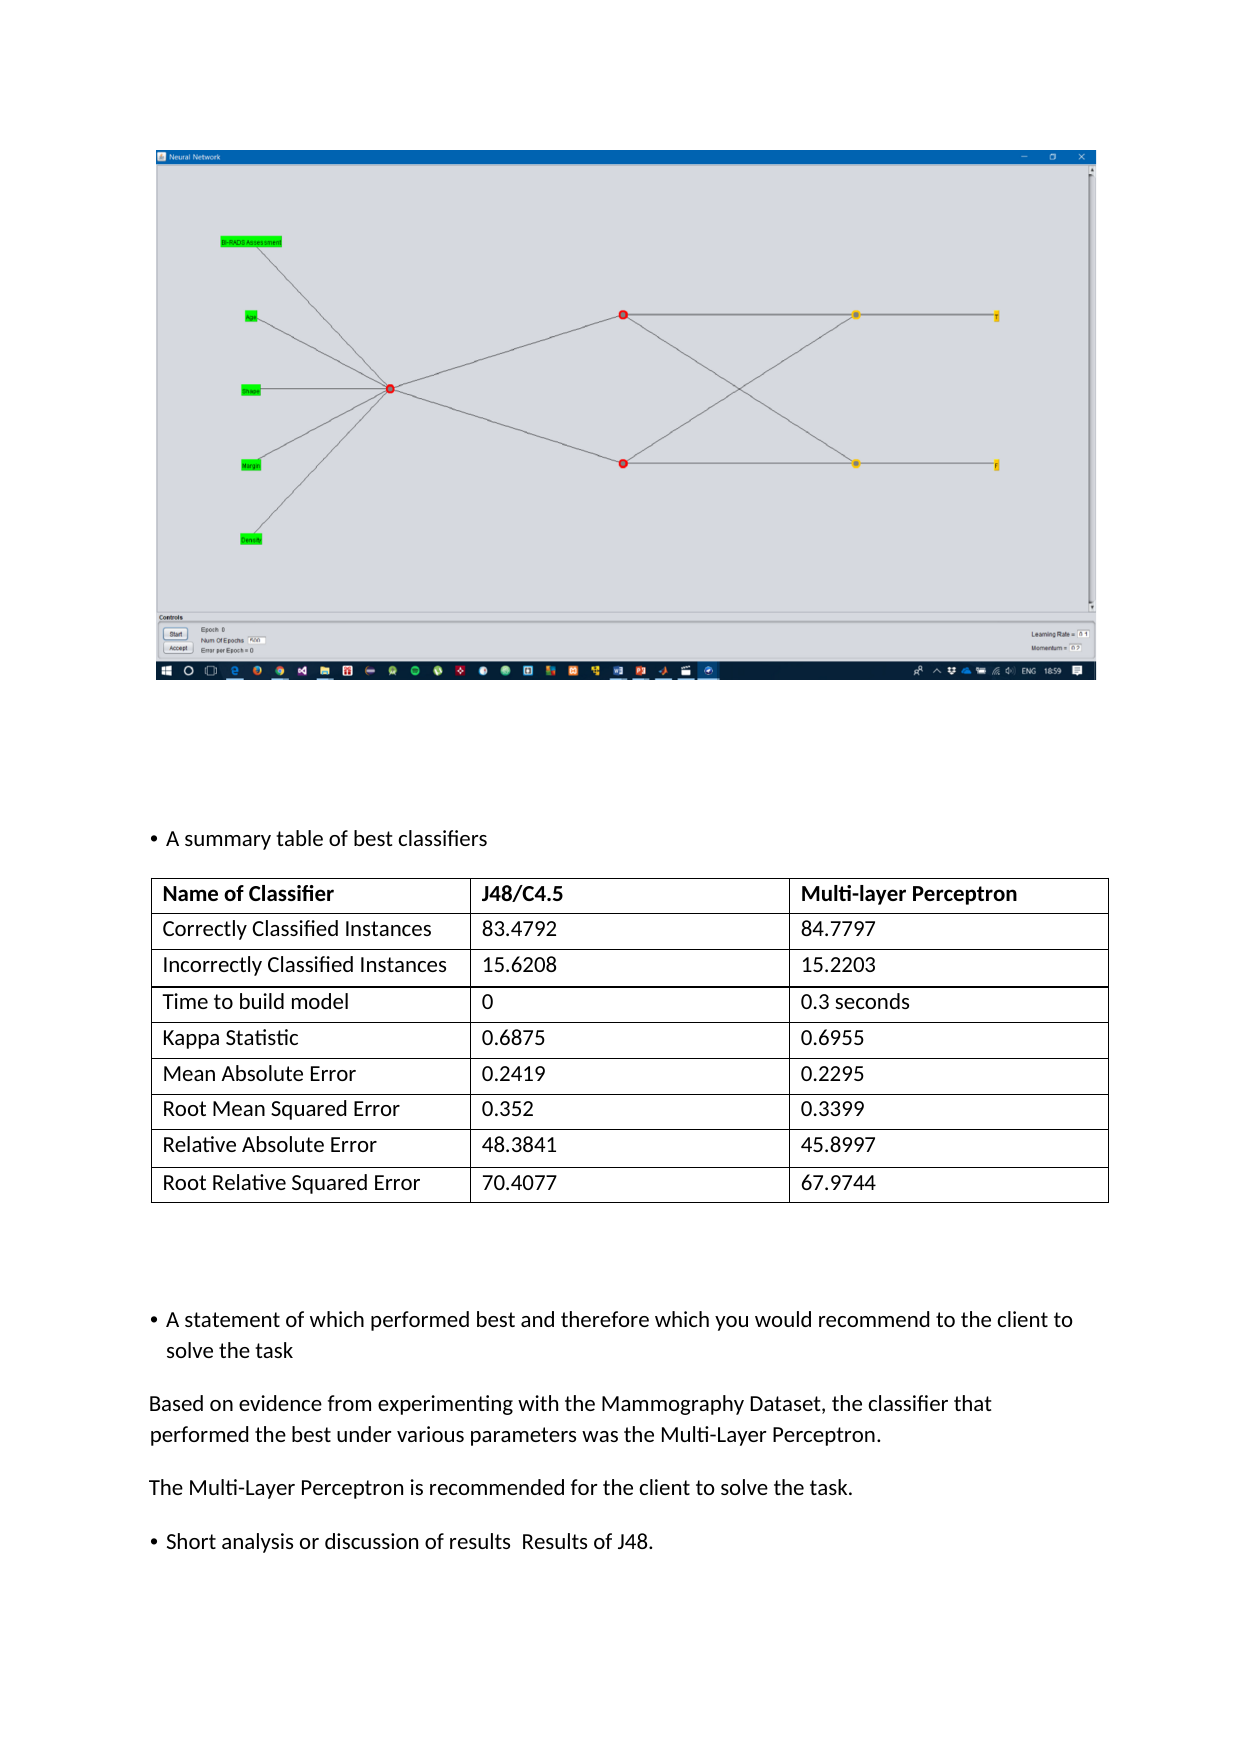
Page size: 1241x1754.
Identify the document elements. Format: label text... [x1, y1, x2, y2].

table_cell 0.3 seconds [790, 988, 1108, 1022]
table_cell 45.8997 [790, 1130, 1108, 1167]
table_cell 15.6208 [471, 950, 789, 986]
table_cell 0.2419 [471, 1059, 789, 1093]
table_cell Incorrectly Classified Instances [152, 950, 470, 986]
table_cell 67.9744 [790, 1168, 1108, 1202]
table_cell 0.352 [471, 1095, 789, 1129]
table_cell 48.3841 [471, 1130, 789, 1167]
table_cell Relative Absolute Error [152, 1130, 470, 1167]
table_cell Root Mean Squared Error [152, 1095, 470, 1129]
table_cell 0.3399 [790, 1095, 1108, 1129]
table_cell 0.6955 [790, 1023, 1108, 1058]
text Based on evidence from experimenting with the Mammography Dataset, the classifier that performed the best under various parameters was the Multi-Layer Perceptron. [148, 1389, 1095, 1448]
table_cell 15.2203 [790, 950, 1108, 986]
table_cell Root Relative Squared Error [152, 1168, 470, 1202]
table_cell Time to build model [152, 988, 470, 1022]
table_cell Mean Absolute Error [152, 1059, 470, 1093]
table_cell 0 [471, 988, 789, 1022]
text The Multi-Layer Perceptron is recommended for the client to solve the task. [148, 1473, 1095, 1501]
list A statement of which performed best and therefore which you would recommend to the client to solve the task [150, 1305, 1095, 1364]
table_cell 83.4792 [471, 914, 789, 949]
table_header J48/C4.5 [471, 879, 789, 913]
table_cell Kappa Statistic [152, 1023, 470, 1058]
table_cell 84.7797 [790, 914, 1108, 949]
table_cell Correctly Classified Instances [152, 914, 470, 949]
list A summary table of best classifiers [150, 824, 1095, 852]
table_header Name of Classifier [152, 879, 470, 913]
table_cell 70.4077 [471, 1168, 789, 1202]
table_cell 0.6875 [471, 1023, 789, 1058]
picture [155, 150, 1097, 680]
list Short analysis or discussion of results Results of J48. [150, 1527, 1095, 1555]
table_cell 0.2295 [790, 1059, 1108, 1093]
table_header Multi-layer Perceptron [790, 879, 1108, 913]
